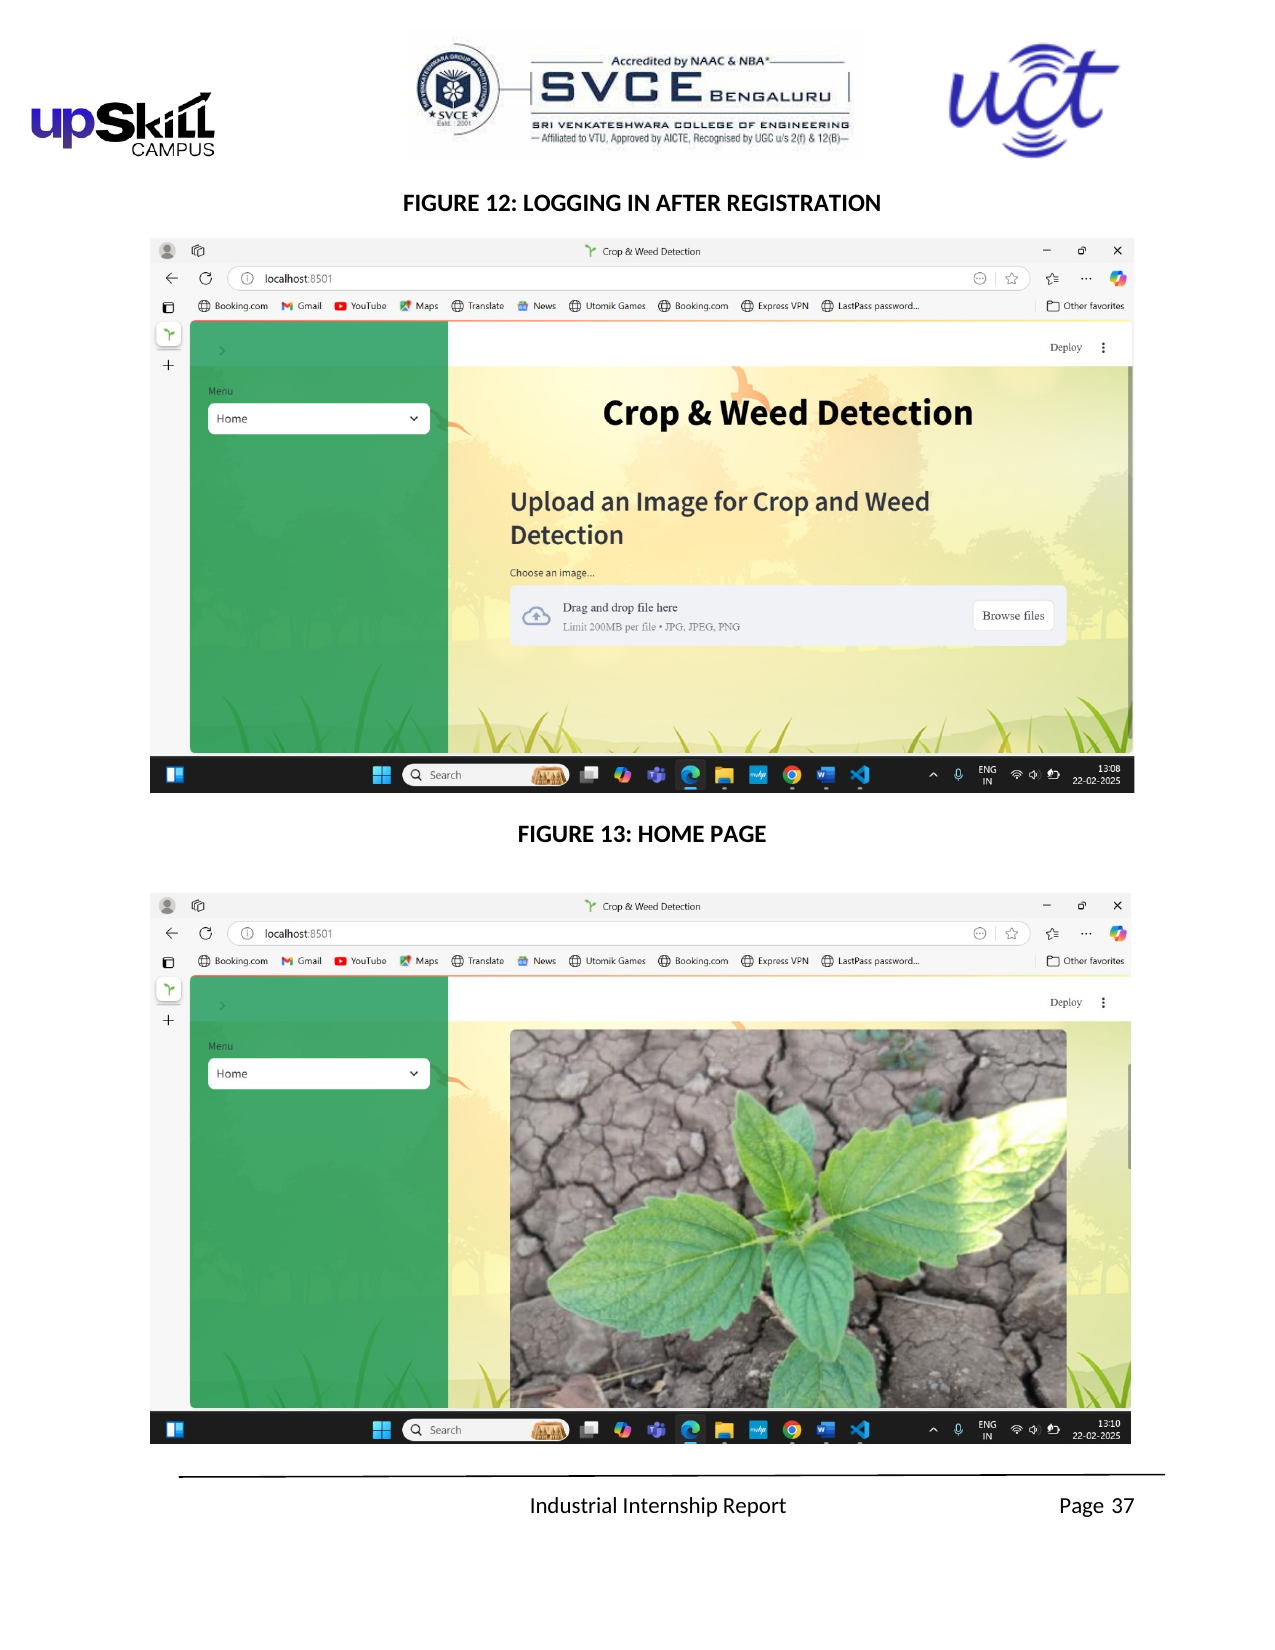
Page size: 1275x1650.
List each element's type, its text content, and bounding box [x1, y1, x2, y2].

text FIGURE 12: LOGGING IN AFTER REGISTRATION [150, 187, 1134, 218]
text FIGURE 13: HOME PAGE [150, 818, 1134, 848]
picture [408, 28, 867, 160]
picture [0, 79, 246, 160]
picture [150, 893, 1131, 1444]
picture [150, 238, 1135, 793]
picture [946, 34, 1125, 160]
